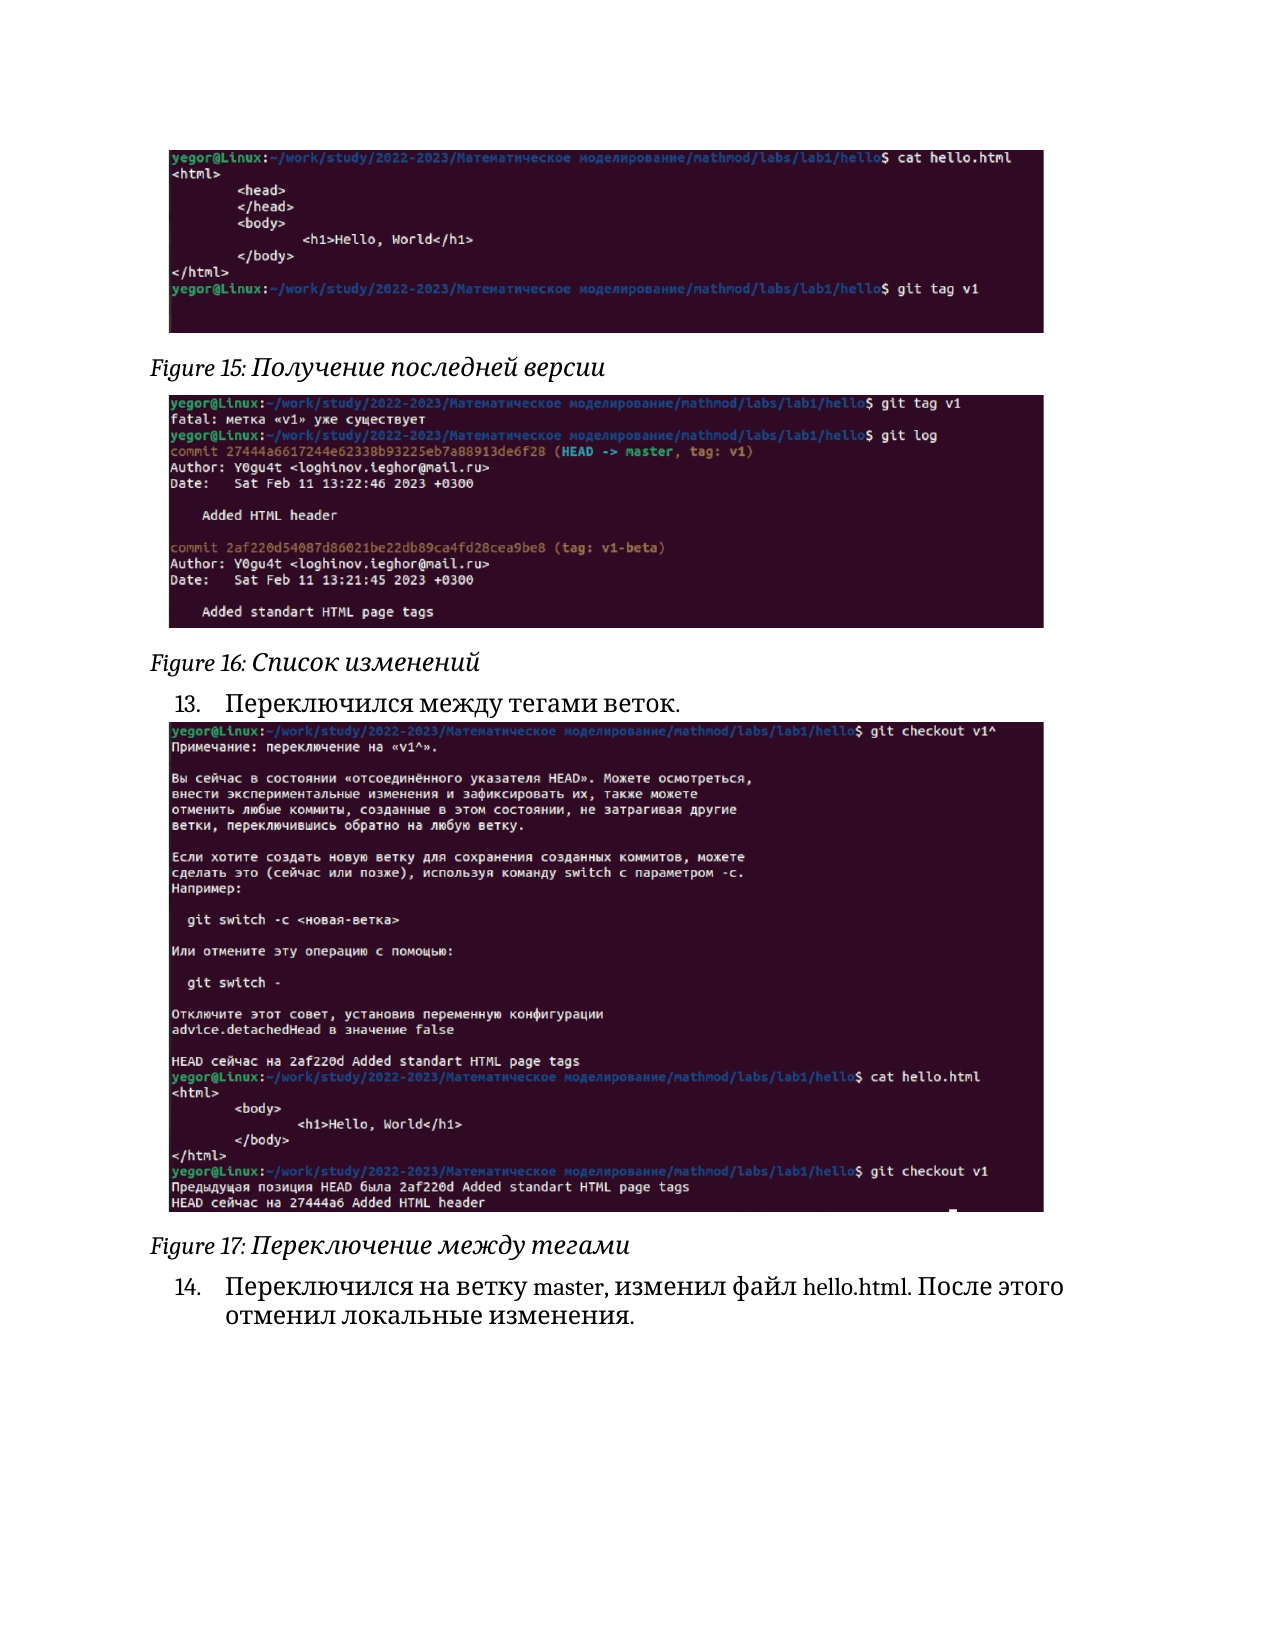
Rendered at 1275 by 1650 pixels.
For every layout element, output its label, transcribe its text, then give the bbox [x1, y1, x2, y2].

text Figure 16: Список изменений [150, 648, 1125, 677]
picture [168, 150, 1044, 333]
list Переключился на ветку master, изменил файл hello.html. После этого отменил локальные изменения. [175, 1273, 1125, 1331]
text Figure 17: Переключение между тегами [150, 1232, 1125, 1261]
picture [168, 722, 1044, 1212]
picture [168, 395, 1044, 628]
text Figure 15: Получение последней версии [150, 354, 1125, 382]
list Переключился между тегами веток. [175, 690, 1125, 718]
